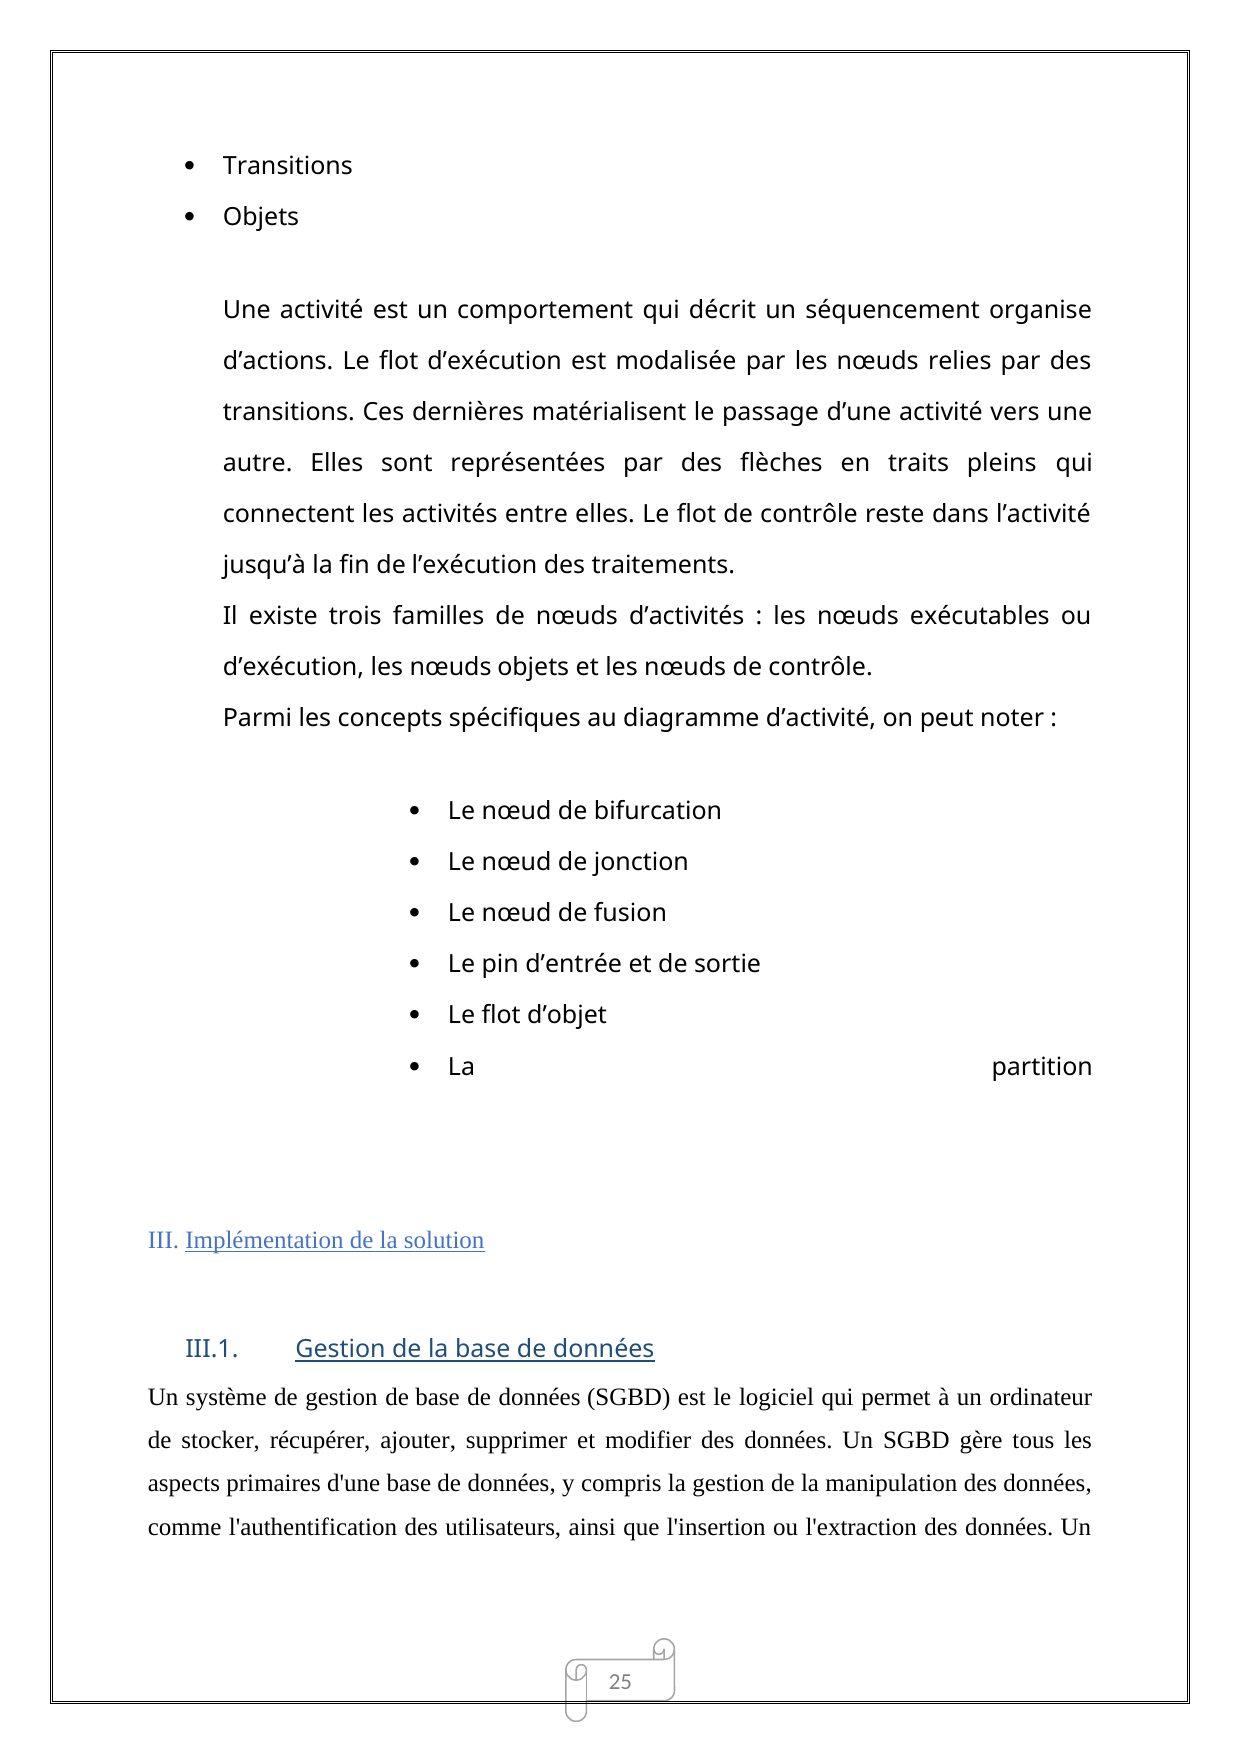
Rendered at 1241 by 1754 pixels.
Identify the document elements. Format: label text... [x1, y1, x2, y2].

list Une activité est un comportement qui décrit un séquencement organise d’actions. Le flot d’exécution est modalisée par les nœuds relies par des transitions. Ces dernières matérialisent le passage d’une activité vers une autre. Elles sont représentées par des flèches en traits pleins qui connectent les activités entre elles. Le flot de contrôle reste dans l’activité jusqu’à la fin de l’exécution des traitements. [223, 292, 1093, 581]
list Le flot d’objet [410, 997, 1093, 1031]
list La partition [410, 1048, 1093, 1124]
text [148, 1382, 1093, 1540]
list Le nœud de jonction [410, 844, 1093, 878]
list Il existe trois familles de nœuds d’activités : les nœuds exécutables ou d’exécution, les nœuds objets et les nœuds de contrôle. [223, 598, 1093, 683]
list Le pin d’entrée et de sortie [410, 946, 1093, 980]
list Transitions [185, 148, 1093, 182]
list Le nœud de fusion [410, 895, 1093, 929]
subtitle Gestion de la base de données [185, 1331, 1093, 1365]
list Le nœud de bifurcation [410, 793, 1093, 827]
list Objets [185, 199, 1093, 233]
list Parmi les concepts spécifiques au diagramme d’activité, on peut noter : [223, 700, 1093, 734]
subtitle Implémentation de la solution [148, 1226, 1093, 1254]
